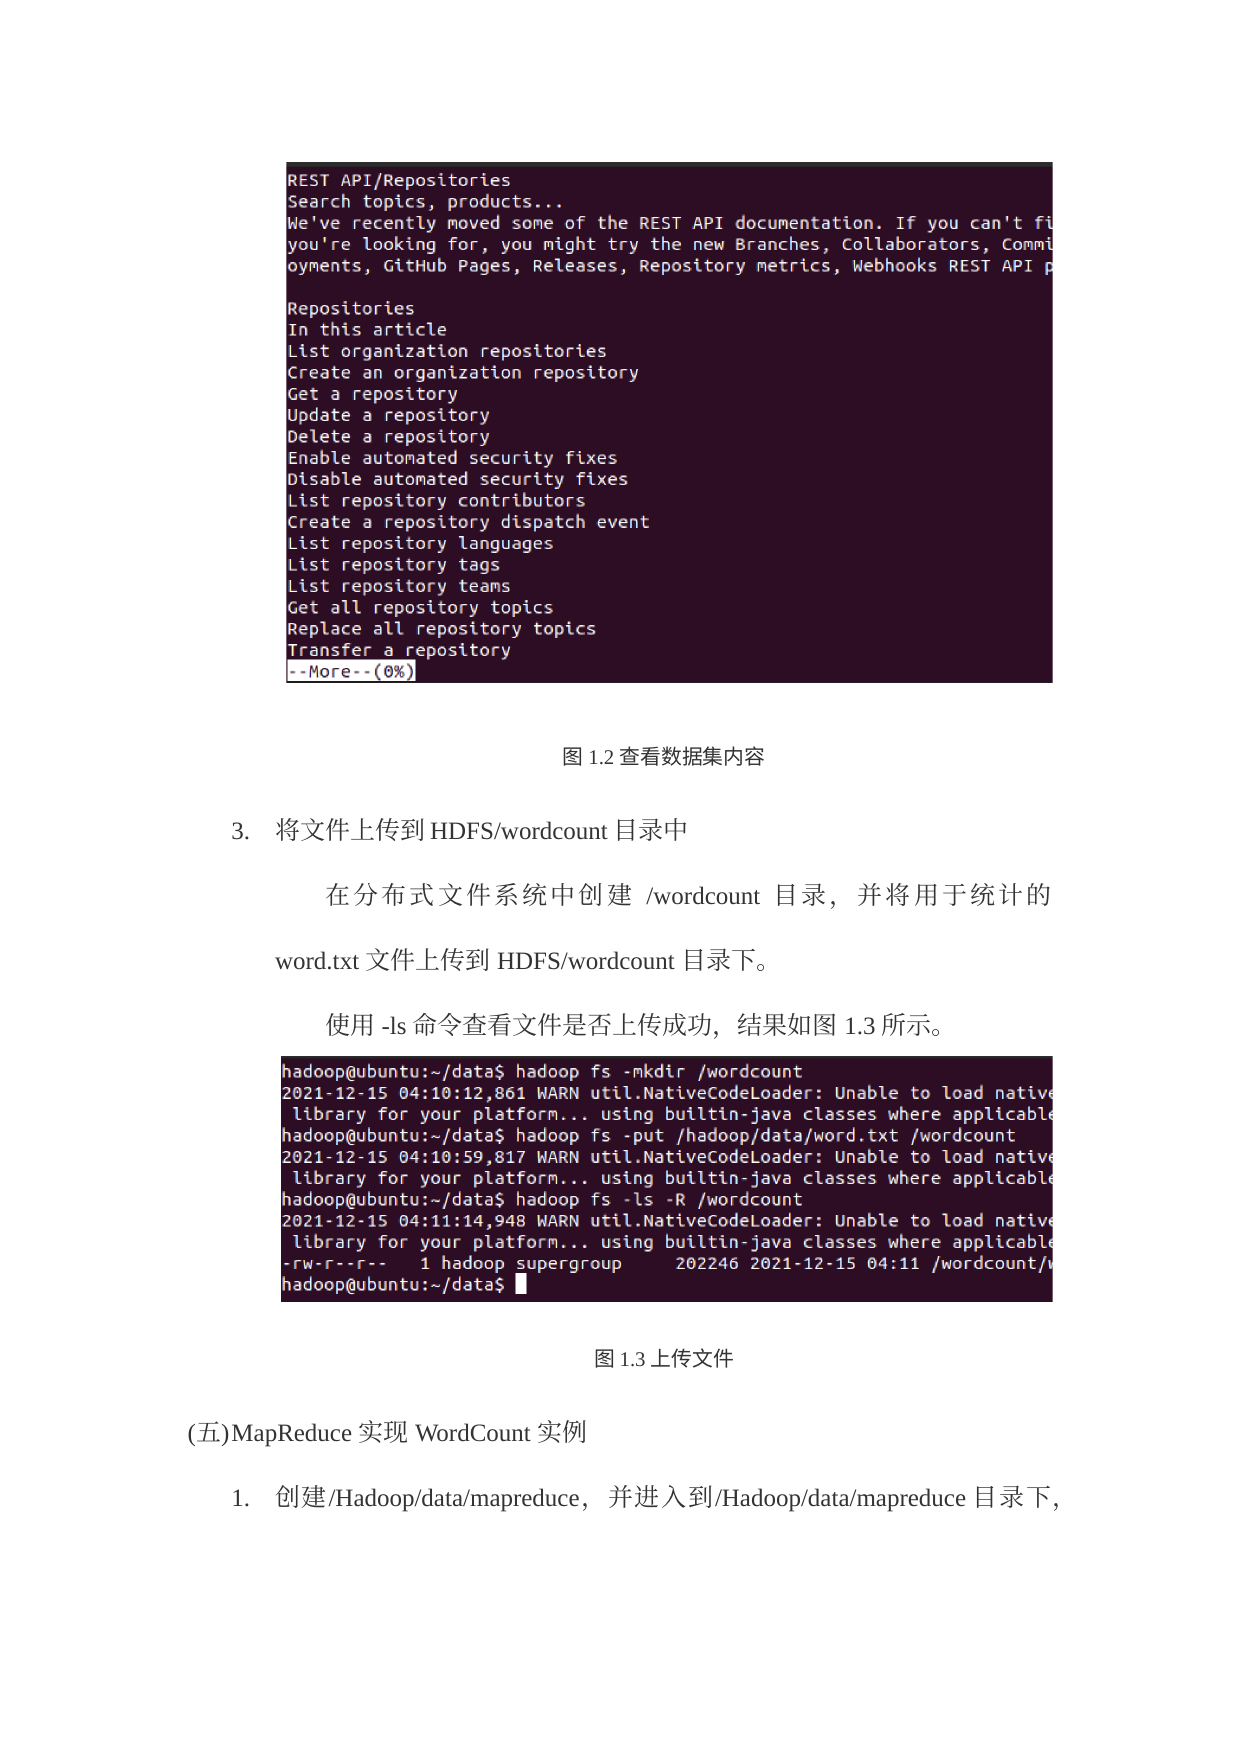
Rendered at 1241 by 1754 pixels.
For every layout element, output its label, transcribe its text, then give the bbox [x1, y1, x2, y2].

table_header 图 1.3 上传文件 [275, 1056, 1053, 1398]
text 使用 -ls 命令查看文件是否上传成功，结果如图 1.3 所示。 [275, 991, 1053, 1056]
text 在分布式文件系统中创建 /wordcount 目录，并将用于统计的 word.txt 文件上传到 HDFS/wordcount 目录下。 [275, 861, 1053, 991]
list MapReduce 实现 WordCount 实例 [187, 1398, 1053, 1463]
list 创建/Hadoop/data/mapreduce，并进入到/Hadoop/data/mapreduce目录下，运行代码如下所示 [231, 1463, 1053, 1528]
picture [281, 1056, 1053, 1302]
list 将文件上传到HDFS/wordcount目录中 [231, 796, 1053, 861]
picture [286, 162, 1053, 683]
table_header 图 1.2 查看数据集内容 [275, 162, 1053, 796]
